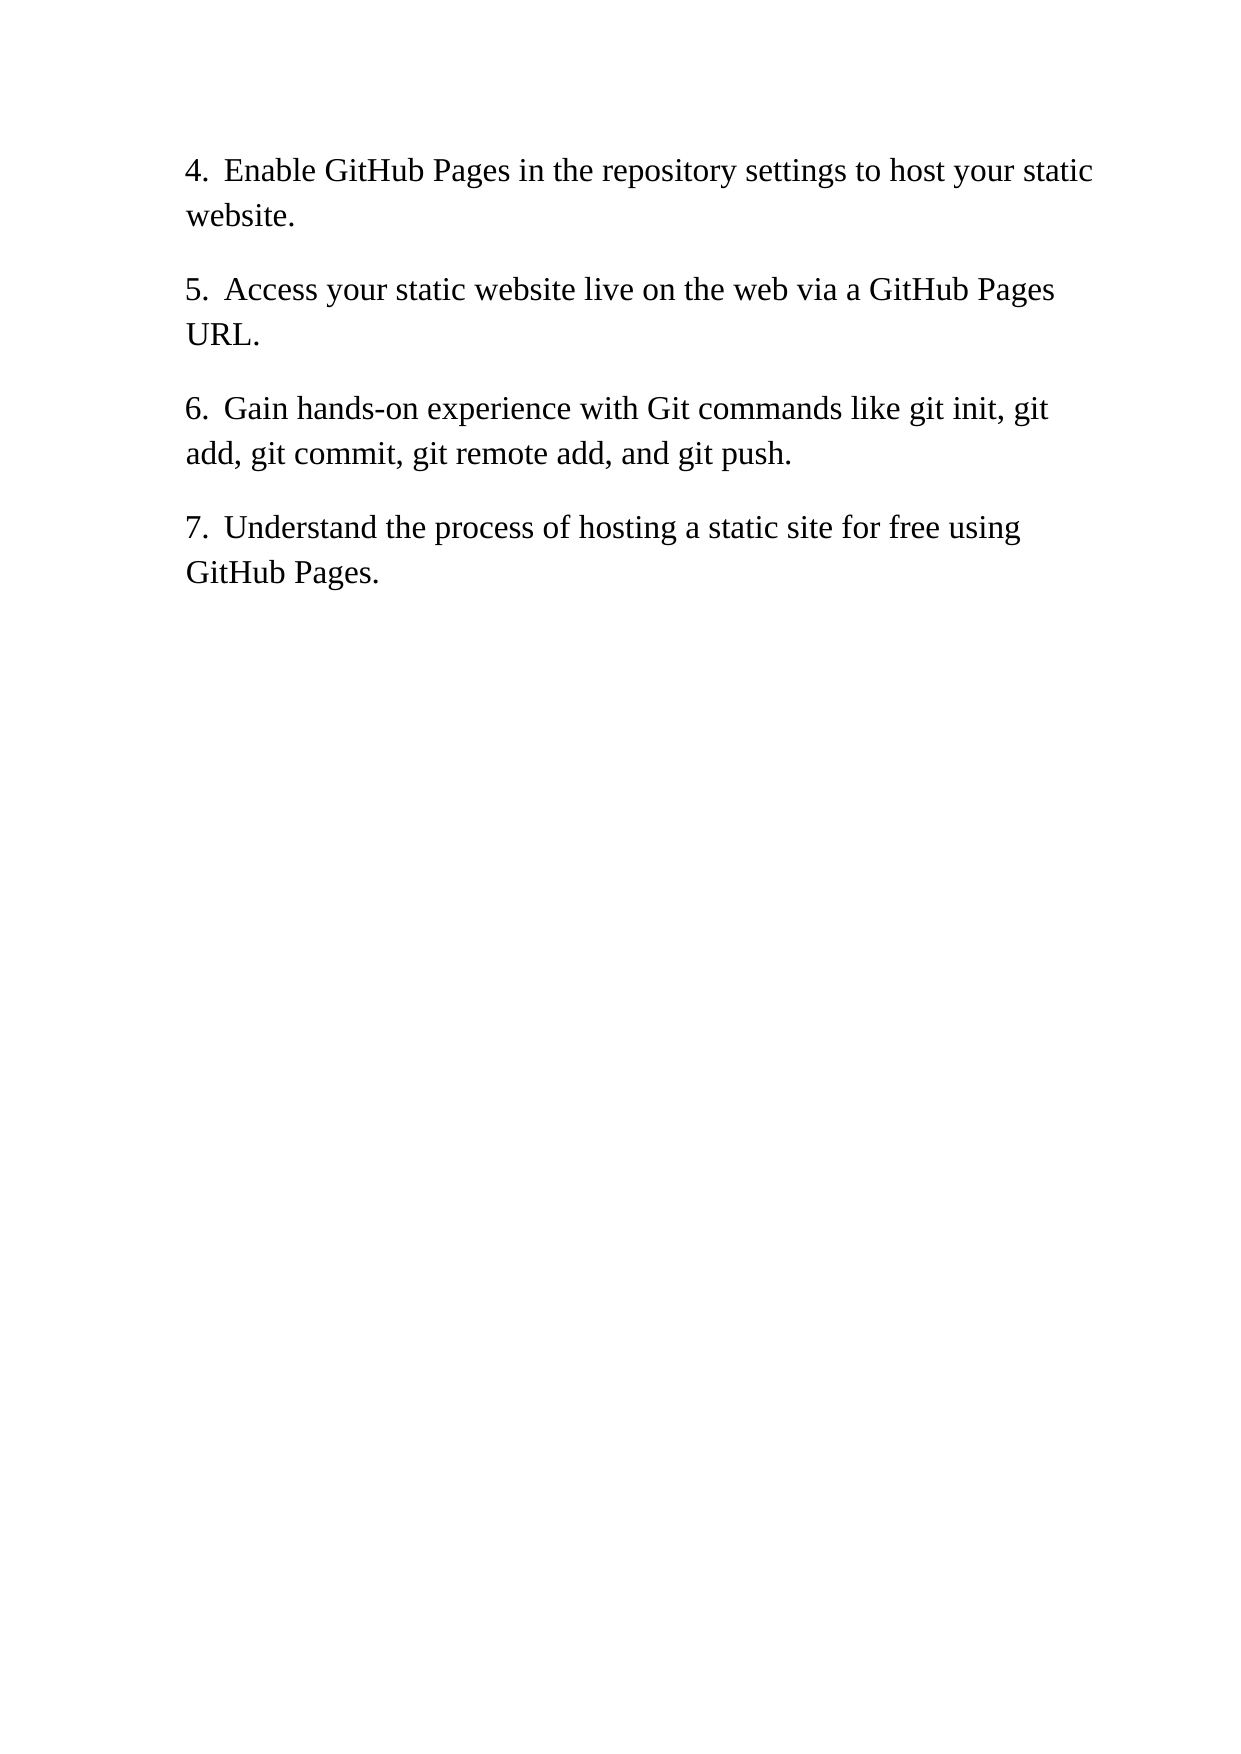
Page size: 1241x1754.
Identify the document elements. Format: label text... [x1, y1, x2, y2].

list Access your static website live on the web via a GitHub Pages URL. [184, 269, 1094, 353]
list Gain hands-on experience with Git commands like git init, git add, git commit, git remote add, and git push. [184, 388, 1094, 472]
list Understand the process of hosting a static site for free using GitHub Pages. [184, 507, 1094, 591]
list Enable GitHub Pages in the repository settings to host your static website. [184, 150, 1094, 234]
